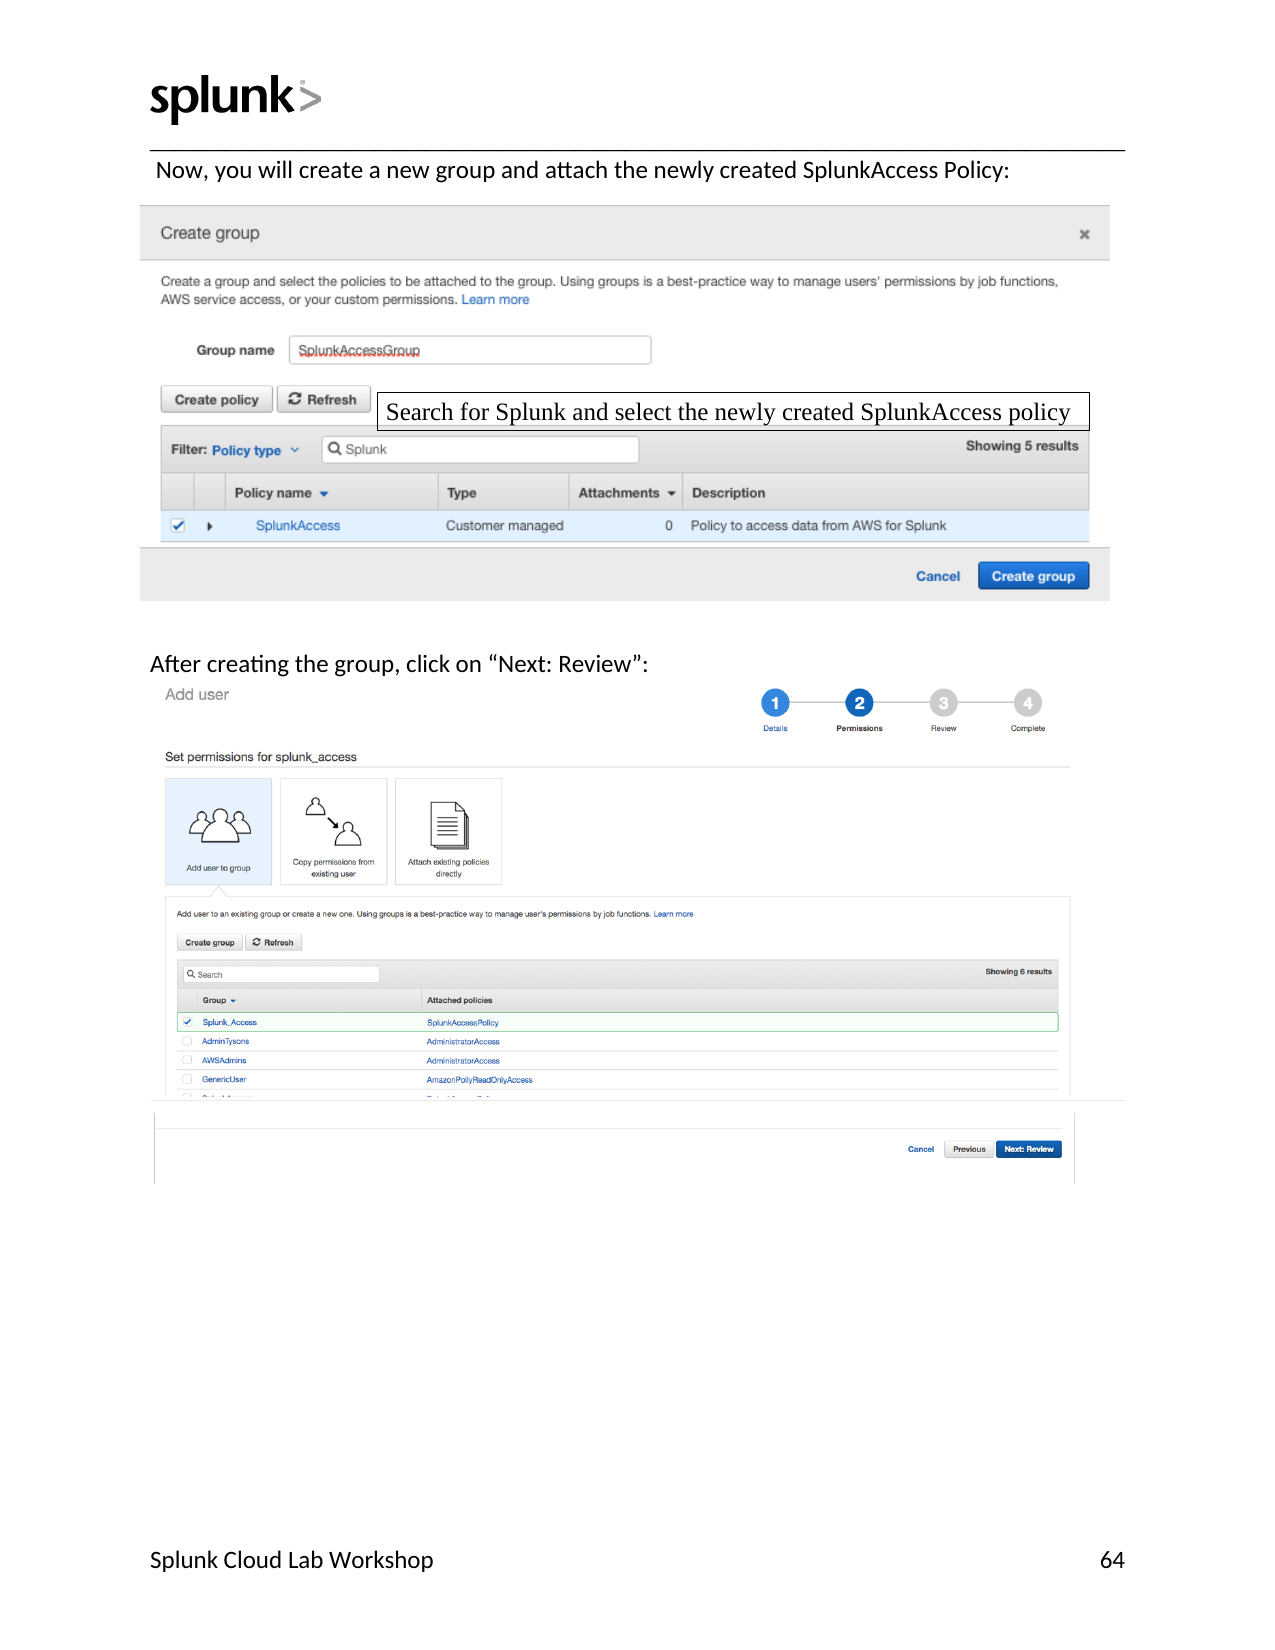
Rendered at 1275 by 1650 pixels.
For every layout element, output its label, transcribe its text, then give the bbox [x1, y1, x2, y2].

picture [150, 75, 321, 125]
picture [150, 678, 1125, 1184]
text Now, you will create a new group and attach the newly created SplunkAccess Policy: [150, 154, 1125, 184]
text After creating the group, click on “Next: Review”: [150, 648, 1125, 678]
picture [139, 205, 1109, 601]
